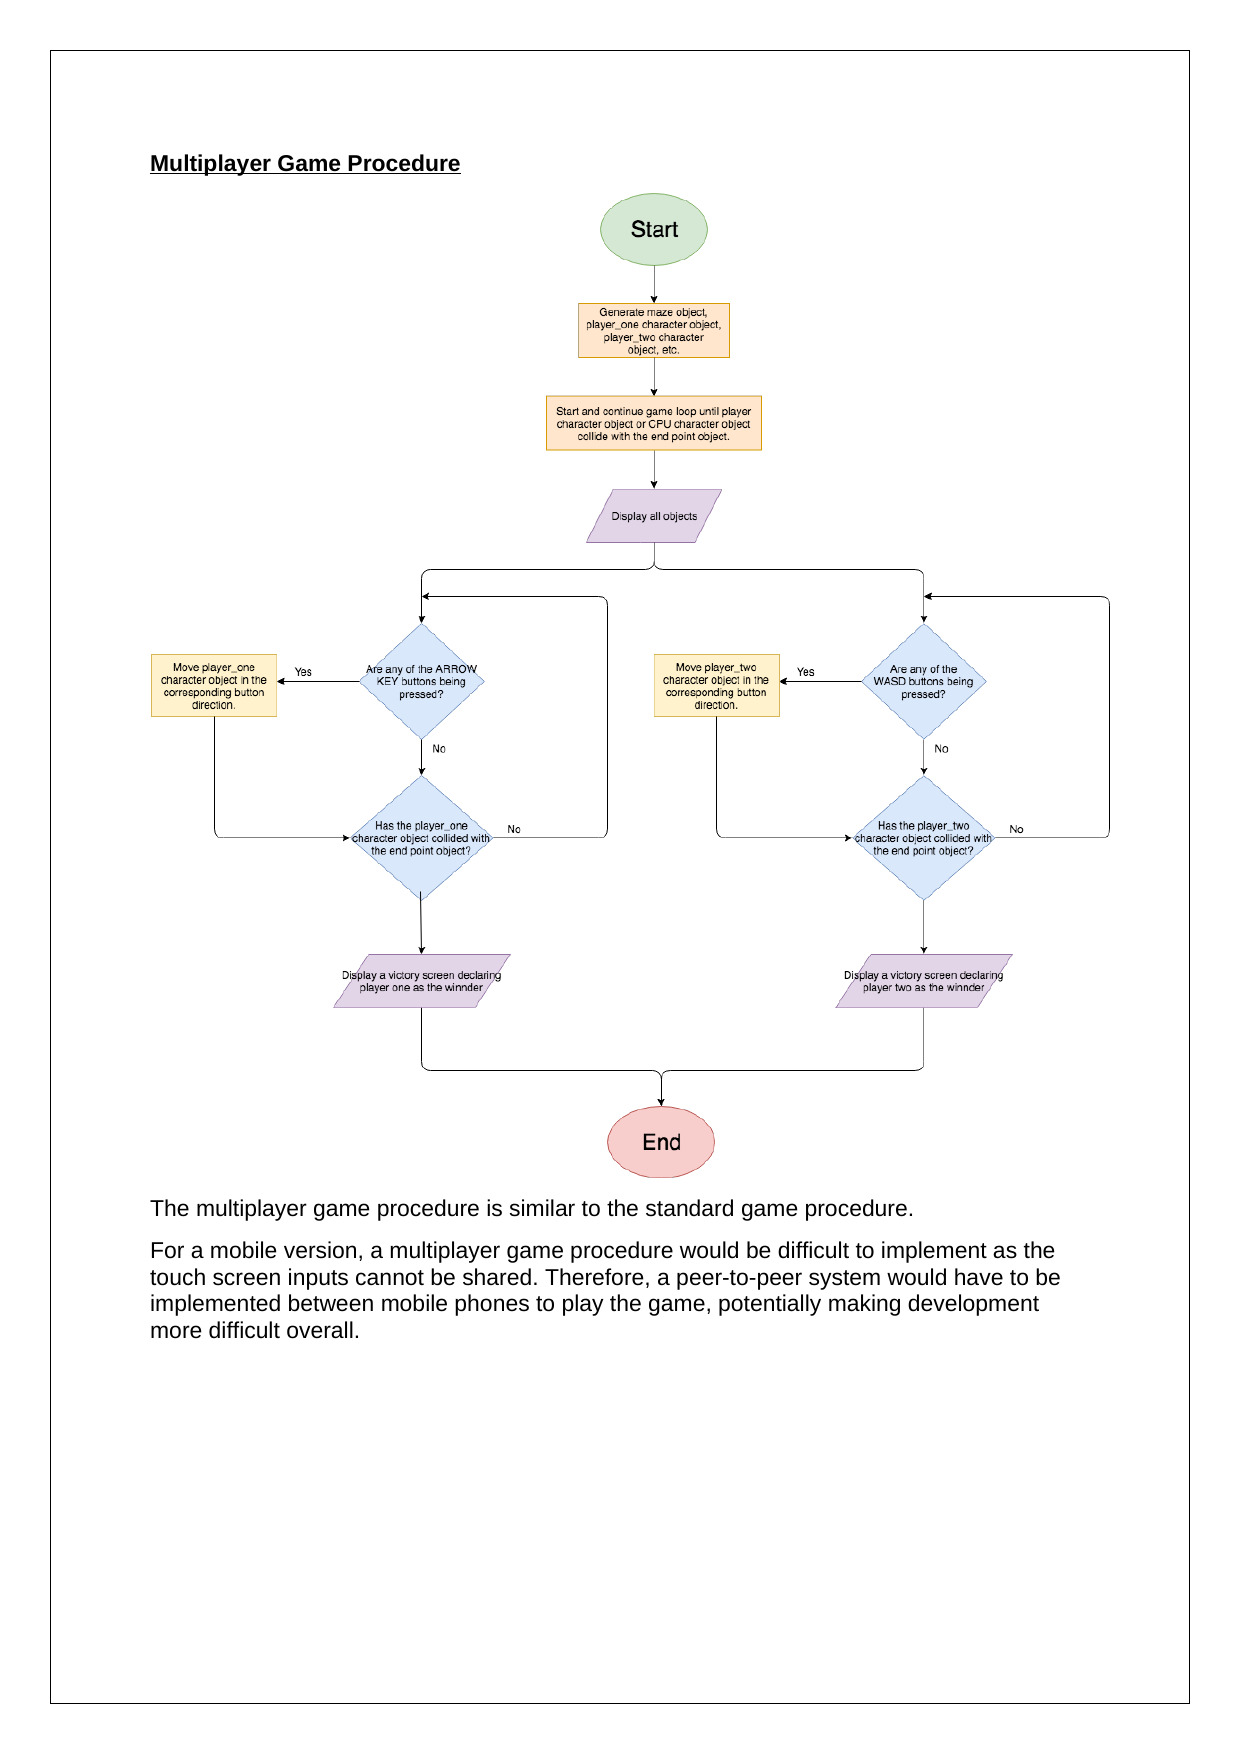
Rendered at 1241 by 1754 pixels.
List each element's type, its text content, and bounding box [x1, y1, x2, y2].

text For a mobile version, a multiplayer game procedure would be difficult to implement as the touch screen inputs cannot be shared. Therefore, a peer-to-peer system would have to be implemented between mobile phones to play the game, potentially making development more difficult overall. [150, 1237, 1090, 1343]
text The multiplayer game procedure is similar to the standard game procedure. [150, 1194, 1090, 1221]
text Multiplayer Game Procedure [150, 150, 1090, 176]
